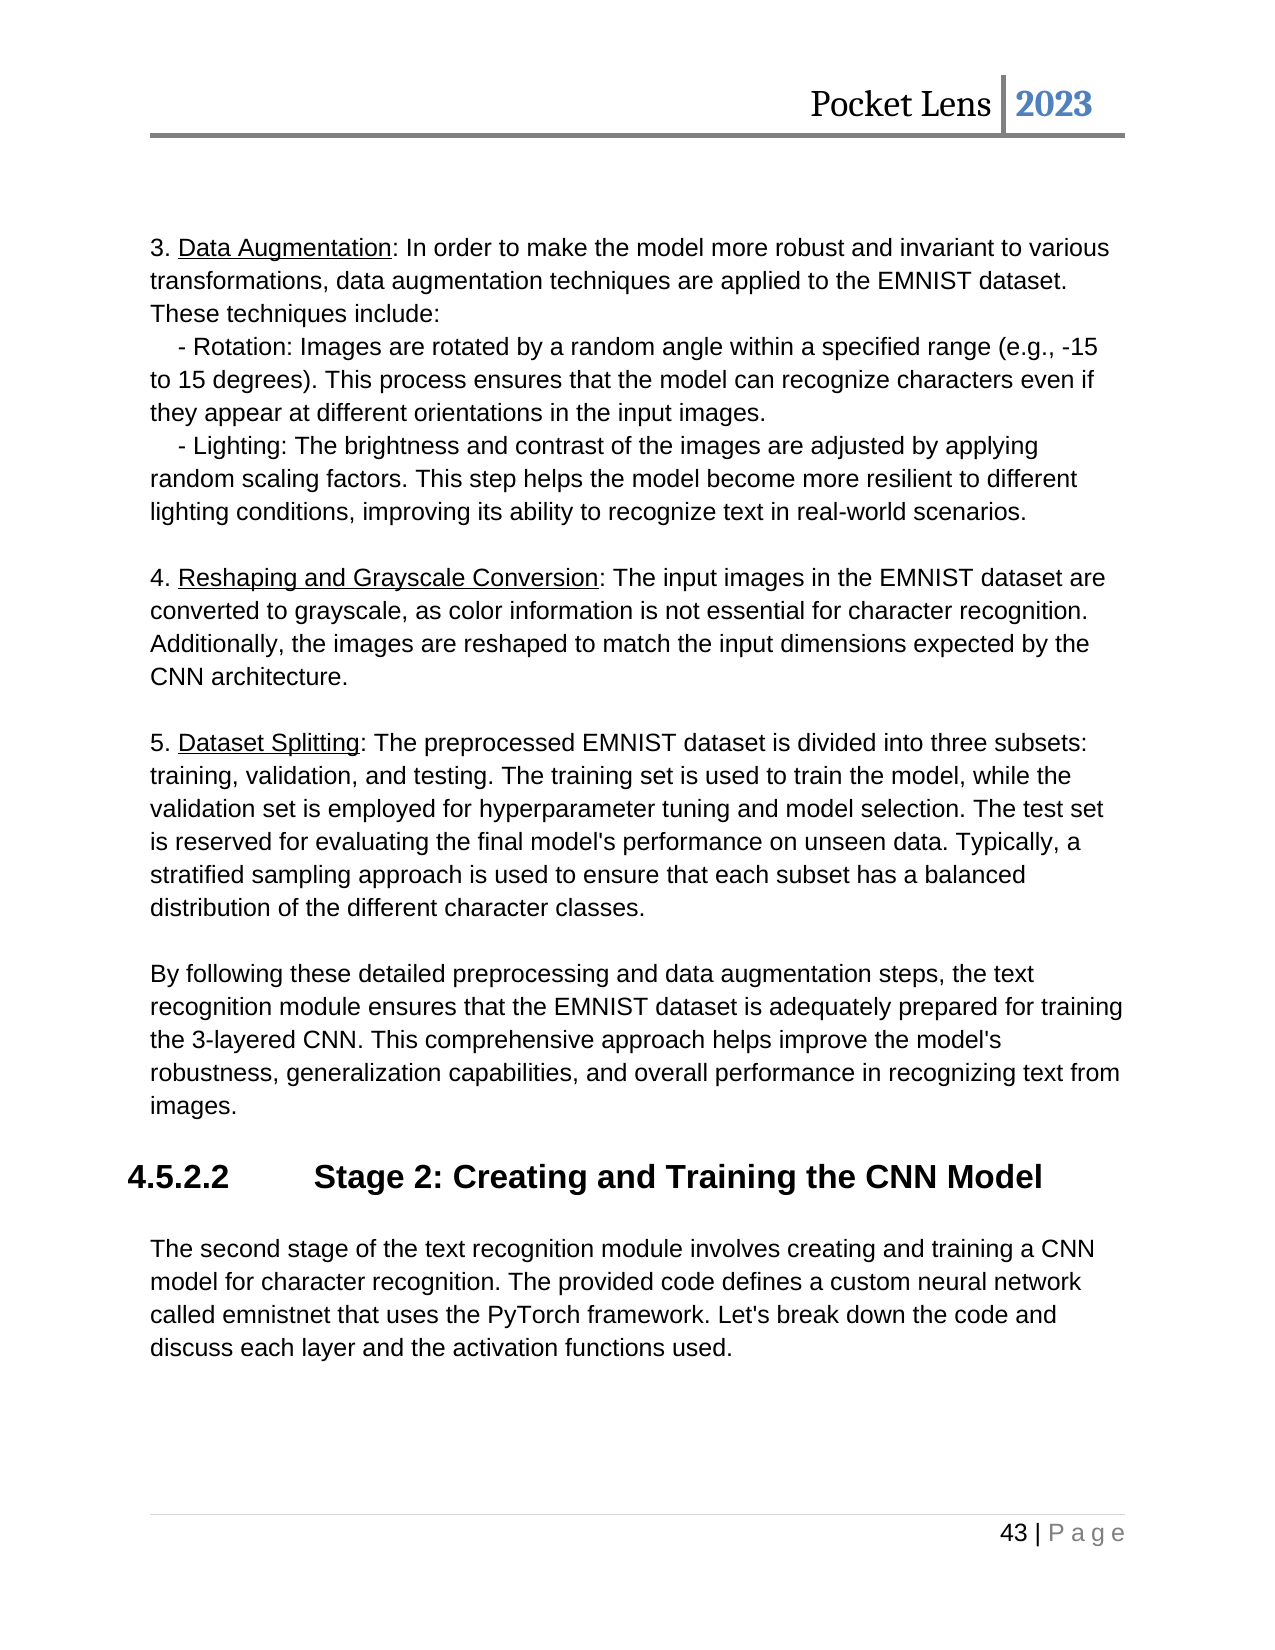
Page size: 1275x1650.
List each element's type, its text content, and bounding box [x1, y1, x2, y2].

text 4. Reshaping and Grayscale Conversion: The input images in the EMNIST dataset are converted to grayscale, as color information is not essential for character recognition. Additionally, the images are reshaped to match the input dimensions expected by the CNN architecture. [150, 563, 1125, 691]
text These techniques include: [150, 299, 1125, 327]
text 5. Dataset Splitting: The preprocessed EMNIST dataset is divided into three subsets: training, validation, and testing. The training set is used to train the model, while the validation set is employed for hyperparameter tuning and model selection. The test set is reserved for evaluating the final model's performance on unseen data. Typically, a stratified sampling approach is used to ensure that each subset has a balanced distribution of the different character classes. [150, 728, 1125, 922]
text By following these detailed preprocessing and data augmentation steps, the text recognition module ensures that the EMNIST dataset is adequately prepared for training the 3-layered CNN. This comprehensive approach helps improve the model's robustness, generalization capabilities, and overall performance in recognizing text from images. [150, 959, 1125, 1120]
text - Rotation: Images are rotated by a random angle within a specified range (e.g., -15 to 15 degrees). This process ensures that the model can recognize characters even if they appear at different orientations in the input images. [150, 332, 1125, 426]
text 3. Data Augmentation: In order to make the model more robust and invariant to various transformations, data augmentation techniques are applied to the EMNIST dataset. [150, 233, 1125, 294]
subtitle Stage 2: Creating and Training the CNN Model [229, 1157, 1125, 1196]
text - Lighting: The brightness and contrast of the images are adjusted by applying random scaling factors. This step helps the model become more resilient to different lighting conditions, improving its ability to recognize text in real-world scenarios. [150, 431, 1125, 526]
text The second stage of the text recognition module involves creating and training a CNN model for character recognition. The provided code defines a custom neural network called emnistnet that uses the PyTorch framework. Let's break down the code and discuss each layer and the activation functions used. [150, 1234, 1125, 1362]
